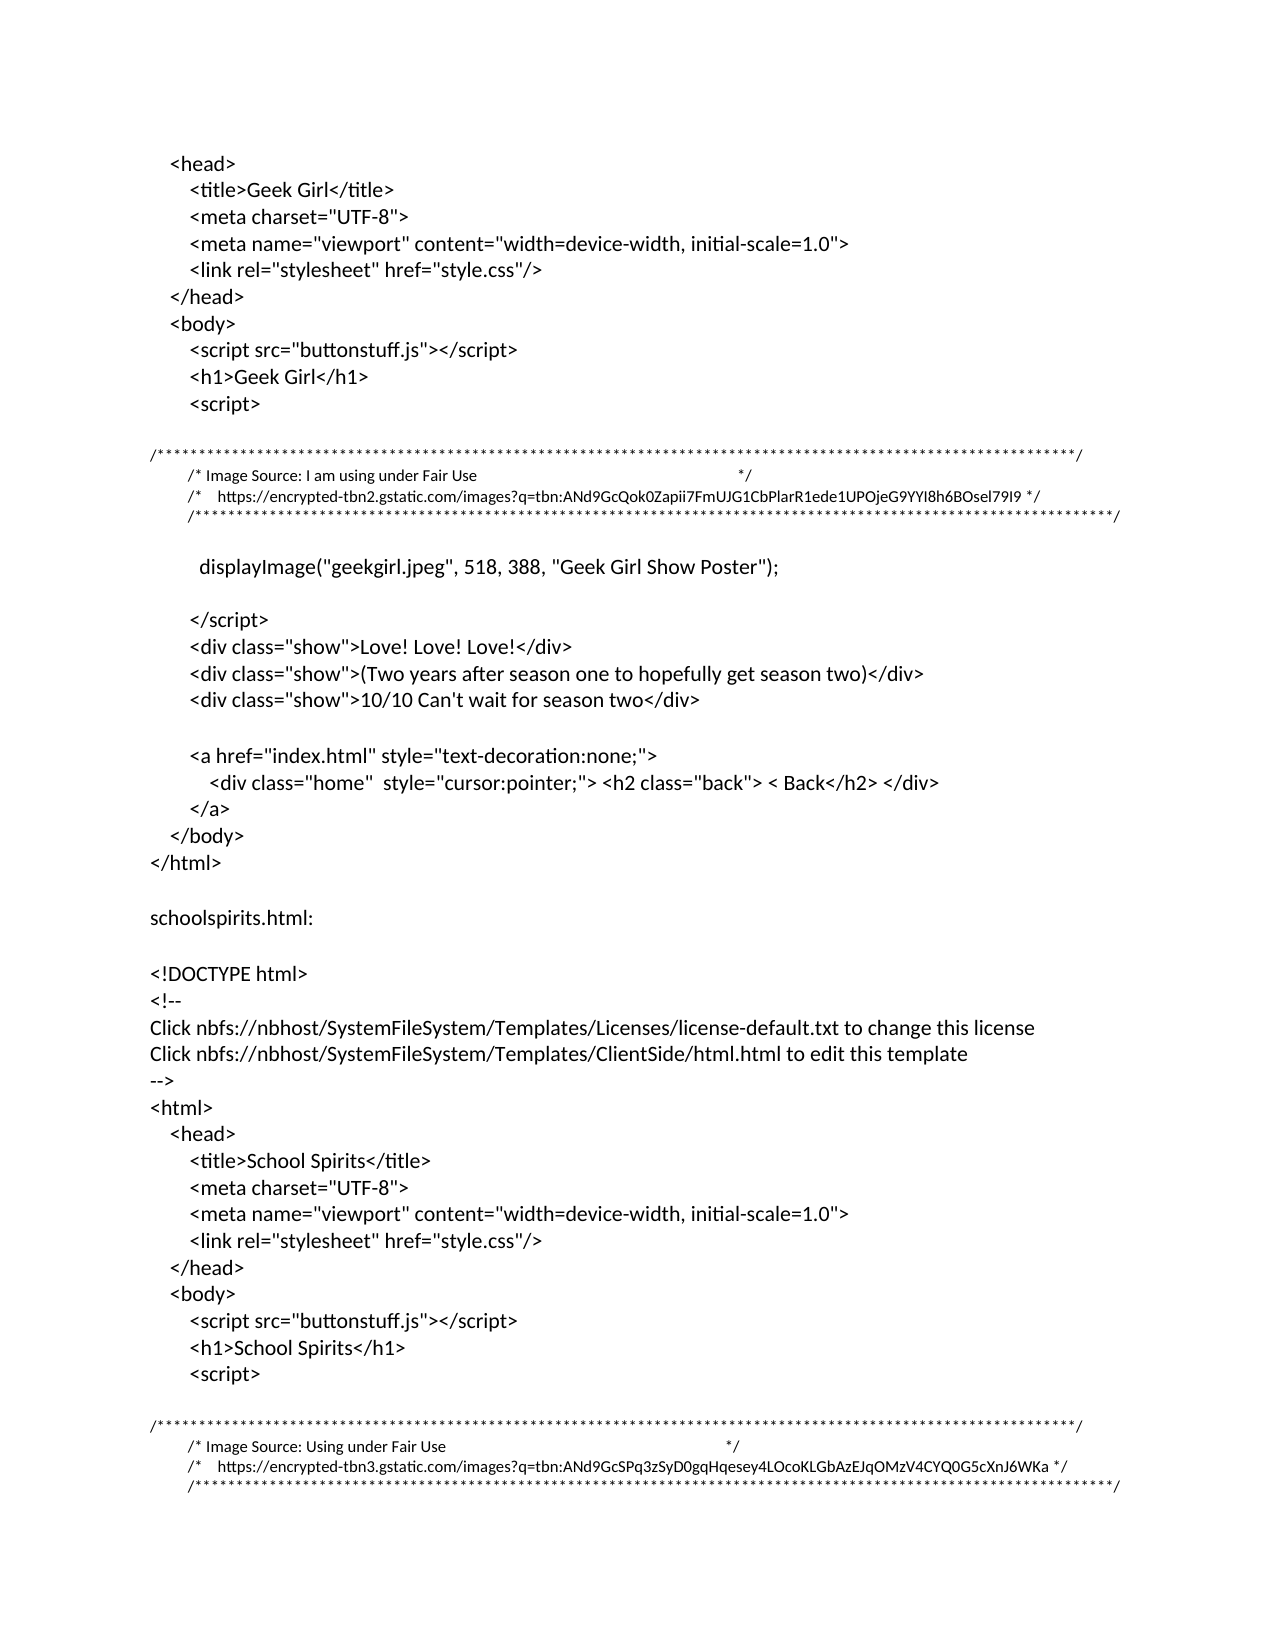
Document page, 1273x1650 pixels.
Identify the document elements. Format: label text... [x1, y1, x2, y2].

text <meta charset="UTF-8"> [150, 1174, 1123, 1200]
text <title>School Spirits</title> [150, 1147, 1123, 1174]
text </script> [150, 607, 1123, 633]
text /***************************************************************************************************************/ [150, 1387, 1123, 1436]
text <div class="show">Love! Love! Love!</div> [150, 633, 1123, 660]
text <h1>School Spirits</h1> [150, 1334, 1123, 1360]
text /* Image Source: Using under Fair Use */ [150, 1436, 1123, 1456]
text displayImage("geekgirl.jpeg", 518, 388, "Geek Girl Show Poster"); [150, 553, 1123, 580]
text <body> [150, 310, 1123, 337]
text </a> [150, 795, 1123, 822]
text <script> [150, 1360, 1123, 1387]
text <head> [150, 150, 1123, 177]
text <head> [150, 1120, 1123, 1147]
text <div class="home" style="cursor:pointer;"> <h2 class="back"> < Back</h2> </div> [150, 769, 1123, 795]
text </body> [150, 822, 1123, 849]
text Click nbfs://nbhost/SystemFileSystem/Templates/Licenses/license-default.txt to change this license [150, 1014, 1123, 1040]
text Click nbfs://nbhost/SystemFileSystem/Templates/ClientSide/html.html to edit this template [150, 1040, 1123, 1067]
text <title>Geek Girl</title> [150, 177, 1123, 203]
text /***************************************************************************************************************/ [150, 506, 1123, 527]
text <div class="show">(Two years after season one to hopefully get season two)</div> [150, 660, 1123, 687]
text /* Image Source: I am using under Fair Use */ [150, 466, 1123, 486]
text <script src="buttonstuff.js"></script> [150, 337, 1123, 363]
text <body> [150, 1280, 1123, 1307]
text </head> [150, 283, 1123, 310]
text <script src="buttonstuff.js"></script> [150, 1307, 1123, 1334]
text <a href="index.html" style="text-decoration:none;"> [150, 742, 1123, 769]
text /* https://encrypted-tbn3.gstatic.com/images?q=tbn:ANd9GcSPq3zSyD0gqHqesey4LOcoKLGbAzEJqOMzV4CYQ0G5cXnJ6WKa */ [150, 1456, 1123, 1477]
text <!-- [150, 987, 1123, 1014]
text </head> [150, 1254, 1123, 1280]
text <link rel="stylesheet" href="style.css"/> [150, 257, 1123, 283]
text <meta charset="UTF-8"> [150, 203, 1123, 230]
text </html> [150, 849, 1123, 875]
text <script> [150, 390, 1123, 417]
text /***************************************************************************************************************/ [150, 417, 1123, 466]
text <div class="show">10/10 Can't wait for season two</div> [150, 687, 1123, 713]
text <link rel="stylesheet" href="style.css"/> [150, 1227, 1123, 1254]
text --> [150, 1067, 1123, 1094]
text <meta name="viewport" content="width=device-width, initial-scale=1.0"> [150, 1200, 1123, 1227]
text /* https://encrypted-tbn2.gstatic.com/images?q=tbn:ANd9GcQok0Zapii7FmUJG1CbPlarR1ede1UPOjeG9YYI8h6BOsel79I9 */ [150, 486, 1123, 506]
text <!DOCTYPE html> [150, 960, 1123, 987]
text <html> [150, 1094, 1123, 1120]
text schoolspirits.html: [150, 904, 1123, 931]
text /***************************************************************************************************************/ [150, 1477, 1123, 1497]
text <meta name="viewport" content="width=device-width, initial-scale=1.0"> [150, 230, 1123, 257]
text <h1>Geek Girl</h1> [150, 363, 1123, 390]
